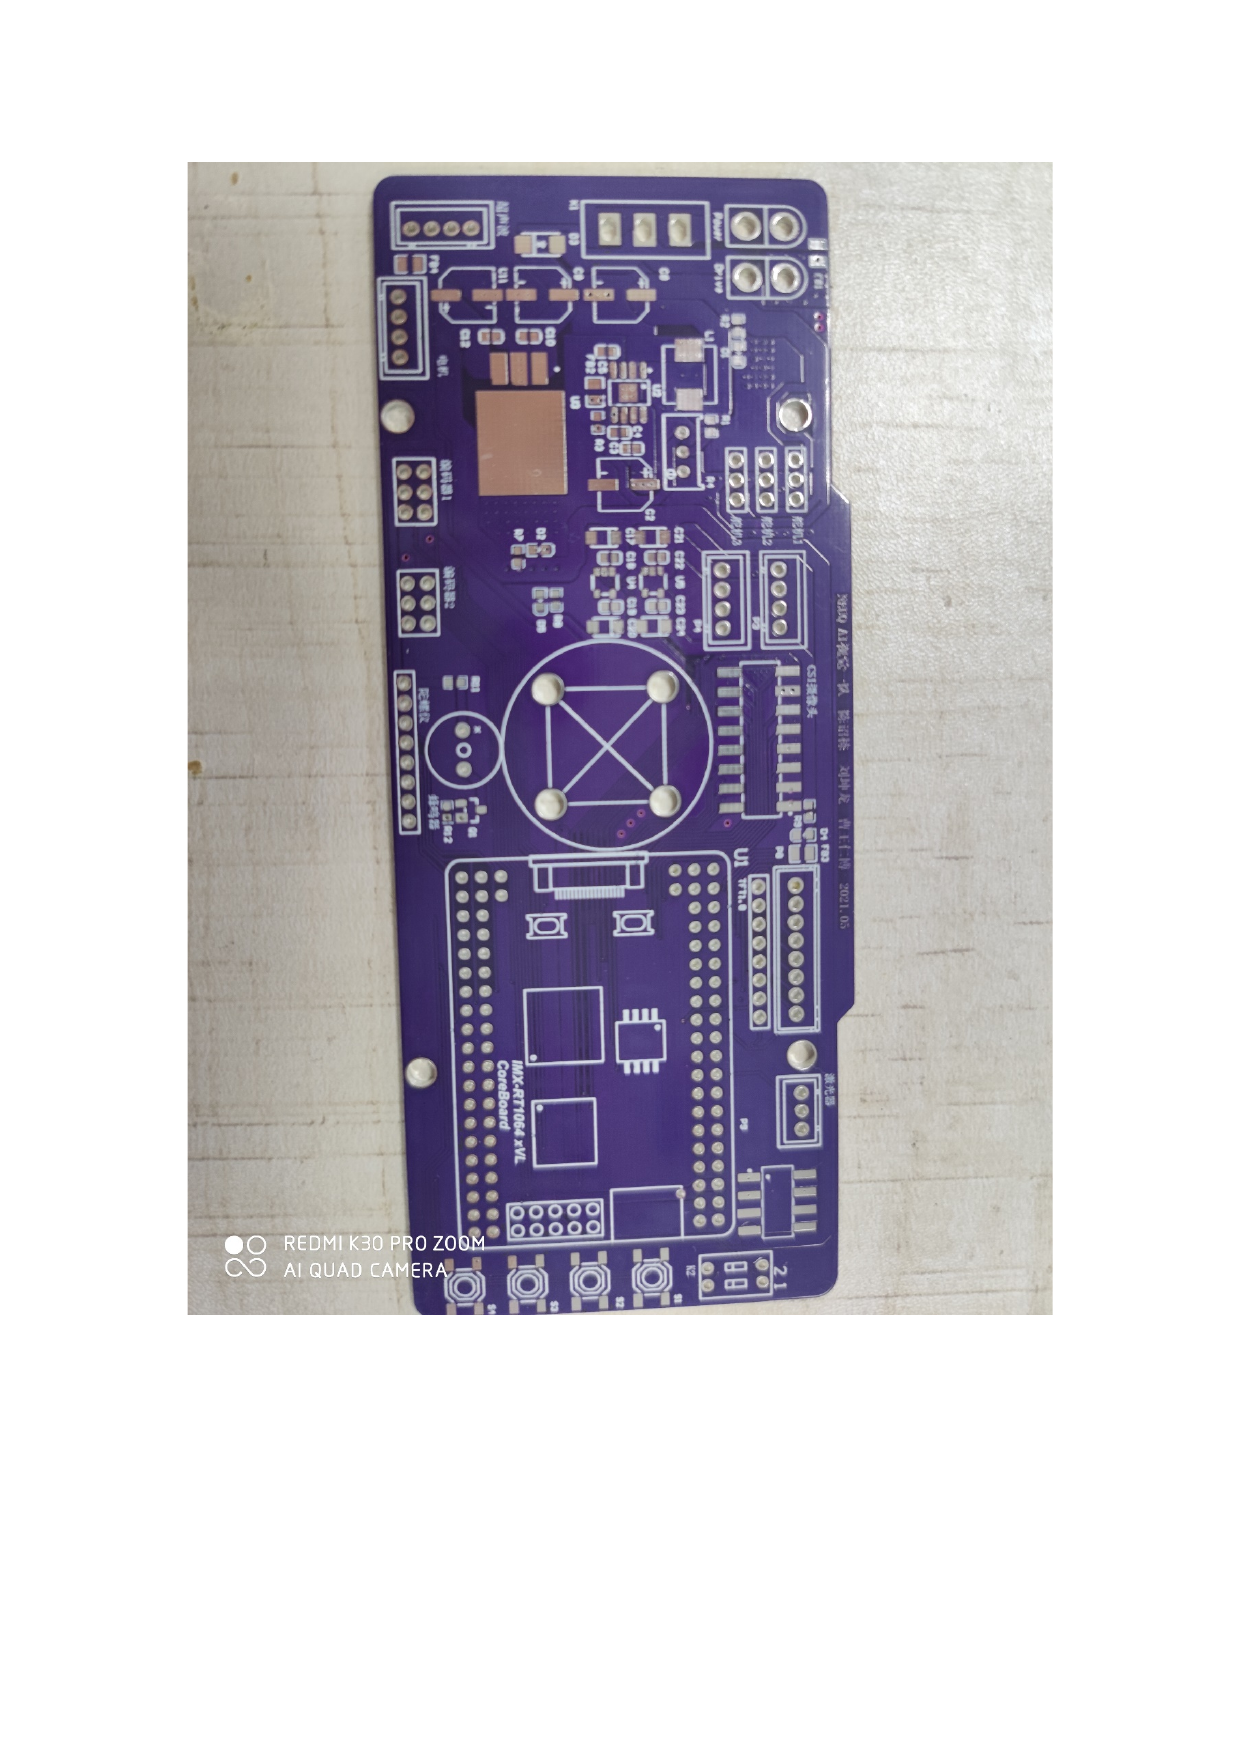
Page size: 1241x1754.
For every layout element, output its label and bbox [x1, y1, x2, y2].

picture [187, 162, 1053, 1315]
